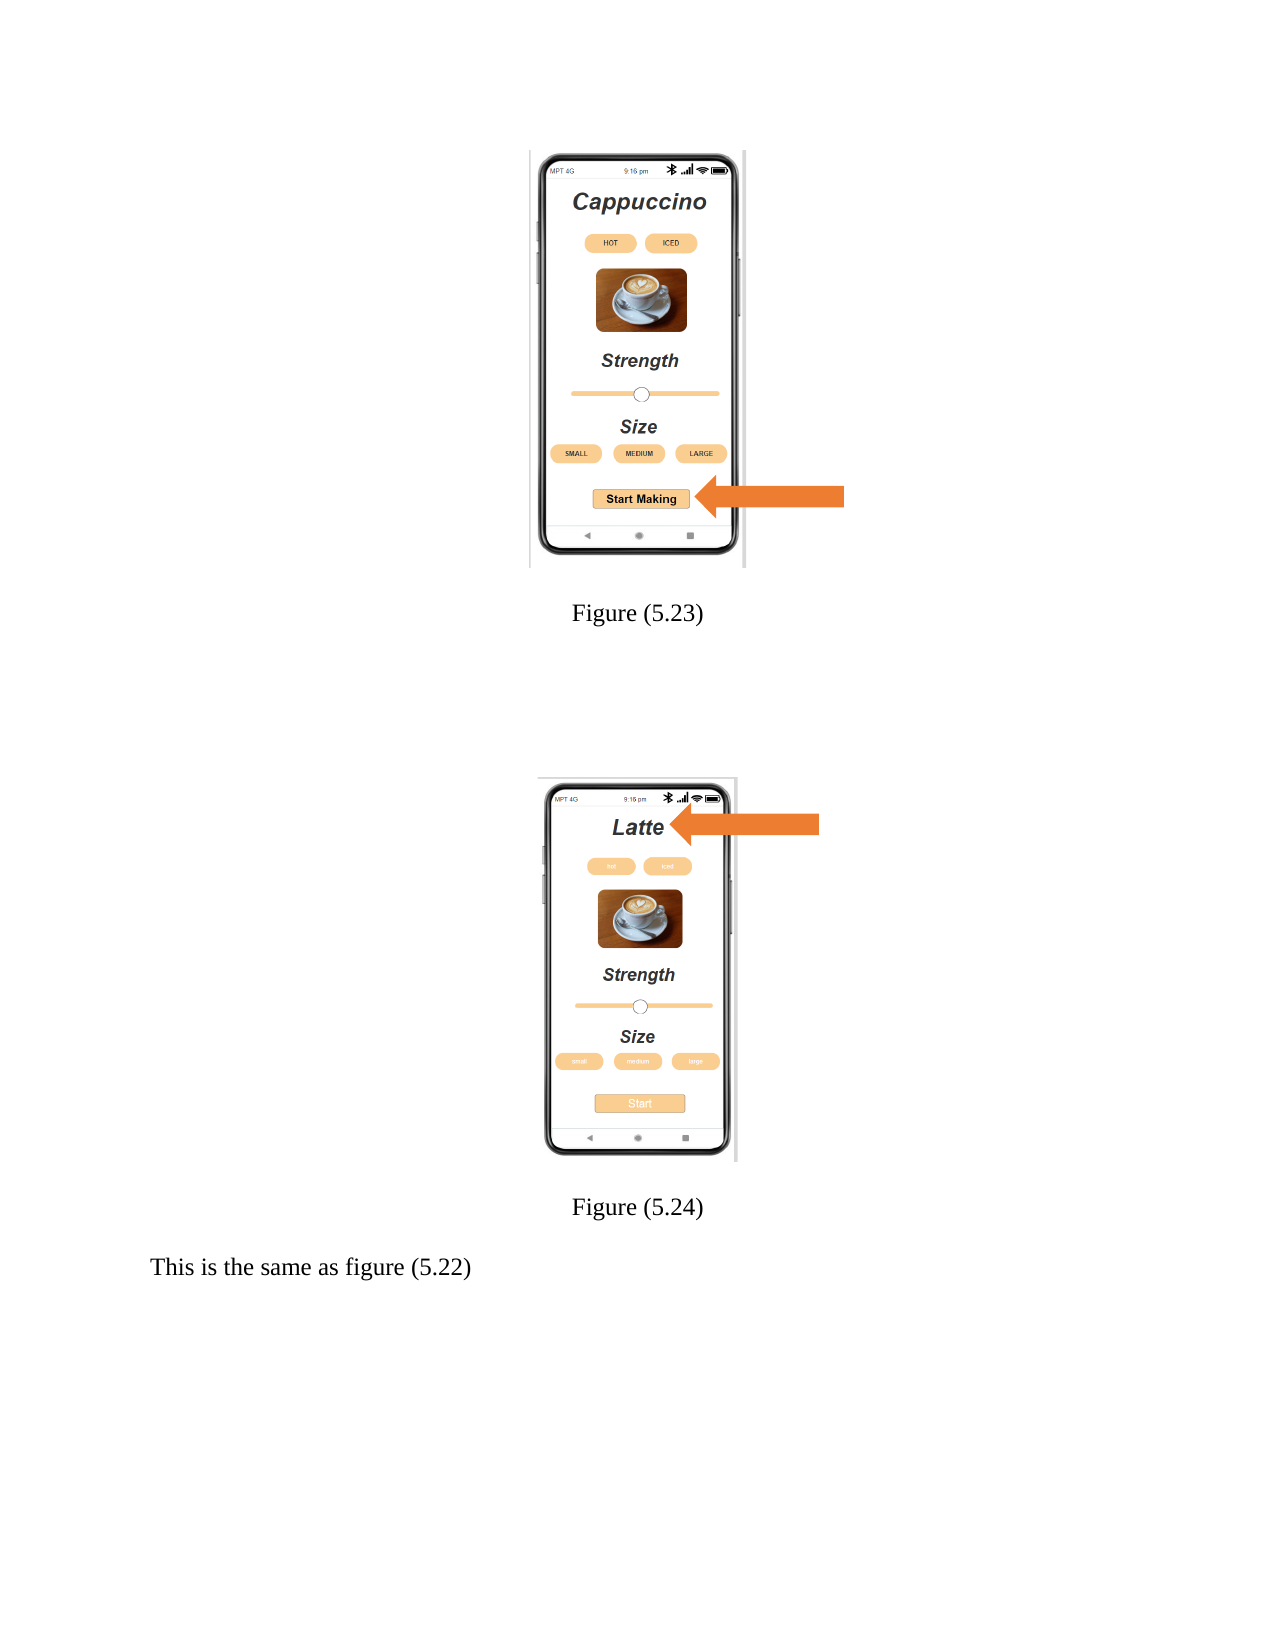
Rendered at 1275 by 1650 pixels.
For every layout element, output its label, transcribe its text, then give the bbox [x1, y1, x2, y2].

picture [529, 150, 747, 568]
text This is the same as figure (5.22) [150, 1252, 1125, 1280]
picture [537, 777, 738, 1162]
text Figure (5.24) [150, 1192, 1125, 1221]
text Figure (5.23) [150, 598, 1125, 627]
